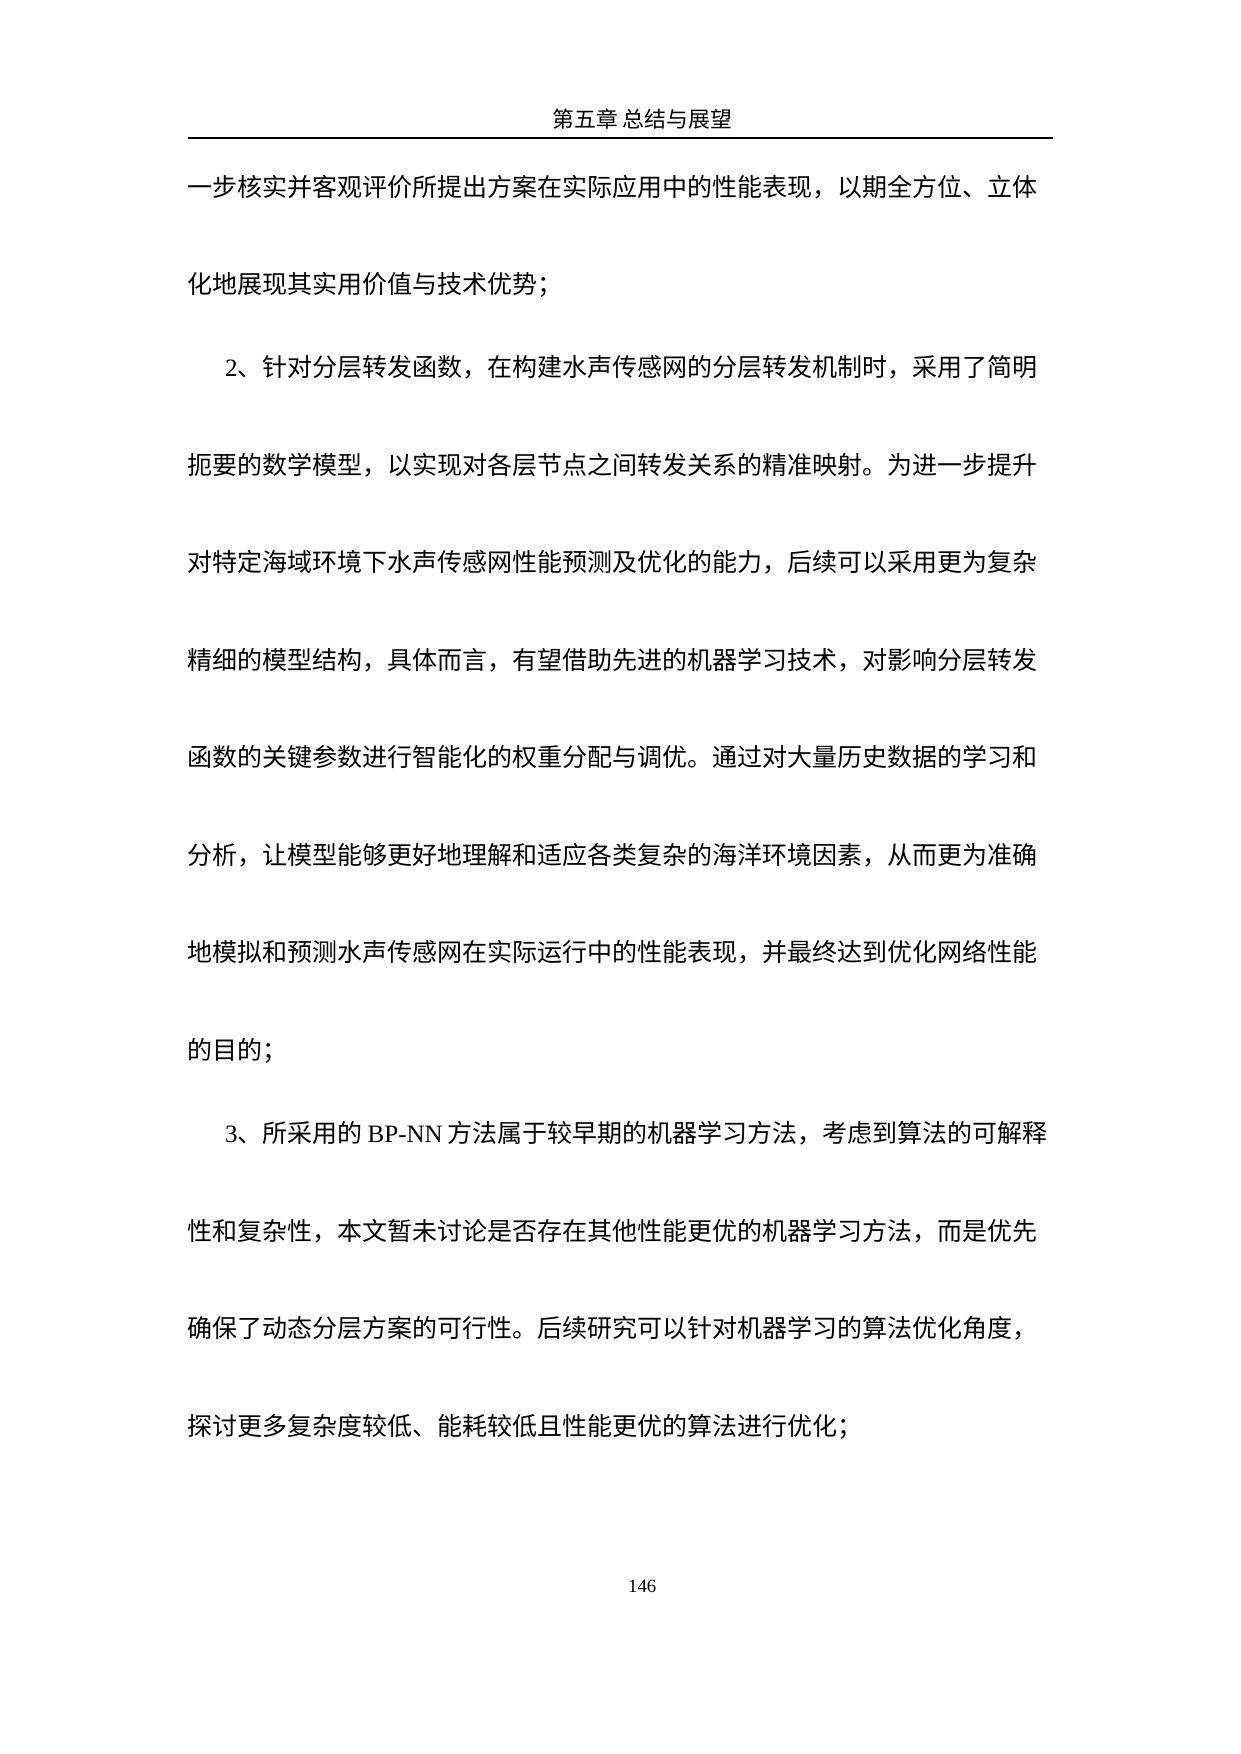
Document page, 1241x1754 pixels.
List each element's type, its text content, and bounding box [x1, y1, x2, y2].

text 3、所采用的BP-NN方法属于较早期的机器学习方法，考虑到算法的可解释性和复杂性，本文暂未讨论是否存在其他性能更优的机器学习方法，而是优先确保了动态分层方案的可行性。后续研究可以针对机器学习的算法优化角度，探讨更多复杂度较低、能耗较低且性能更优的算法进行优化； [187, 1099, 1053, 1457]
text 2、针对分层转发函数，在构建水声传感网的分层转发机制时，采用了简明扼要的数学模型，以实现对各层节点之间转发关系的精准映射。为进一步提升对特定海域环境下水声传感网性能预测及优化的能力，后续可以采用更为复杂精细的模型结构，具体而言，有望借助先进的机器学习技术，对影响分层转发函数的关键参数进行智能化的权重分配与调优。通过对大量历史数据的学习和分析，让模型能够更好地理解和适应各类复杂的海洋环境因素，从而更为准确地模拟和预测水声传感网在实际运行中的性能表现，并最终达到优化网络性能的目的； [187, 333, 1053, 1081]
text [187, 153, 1053, 315]
